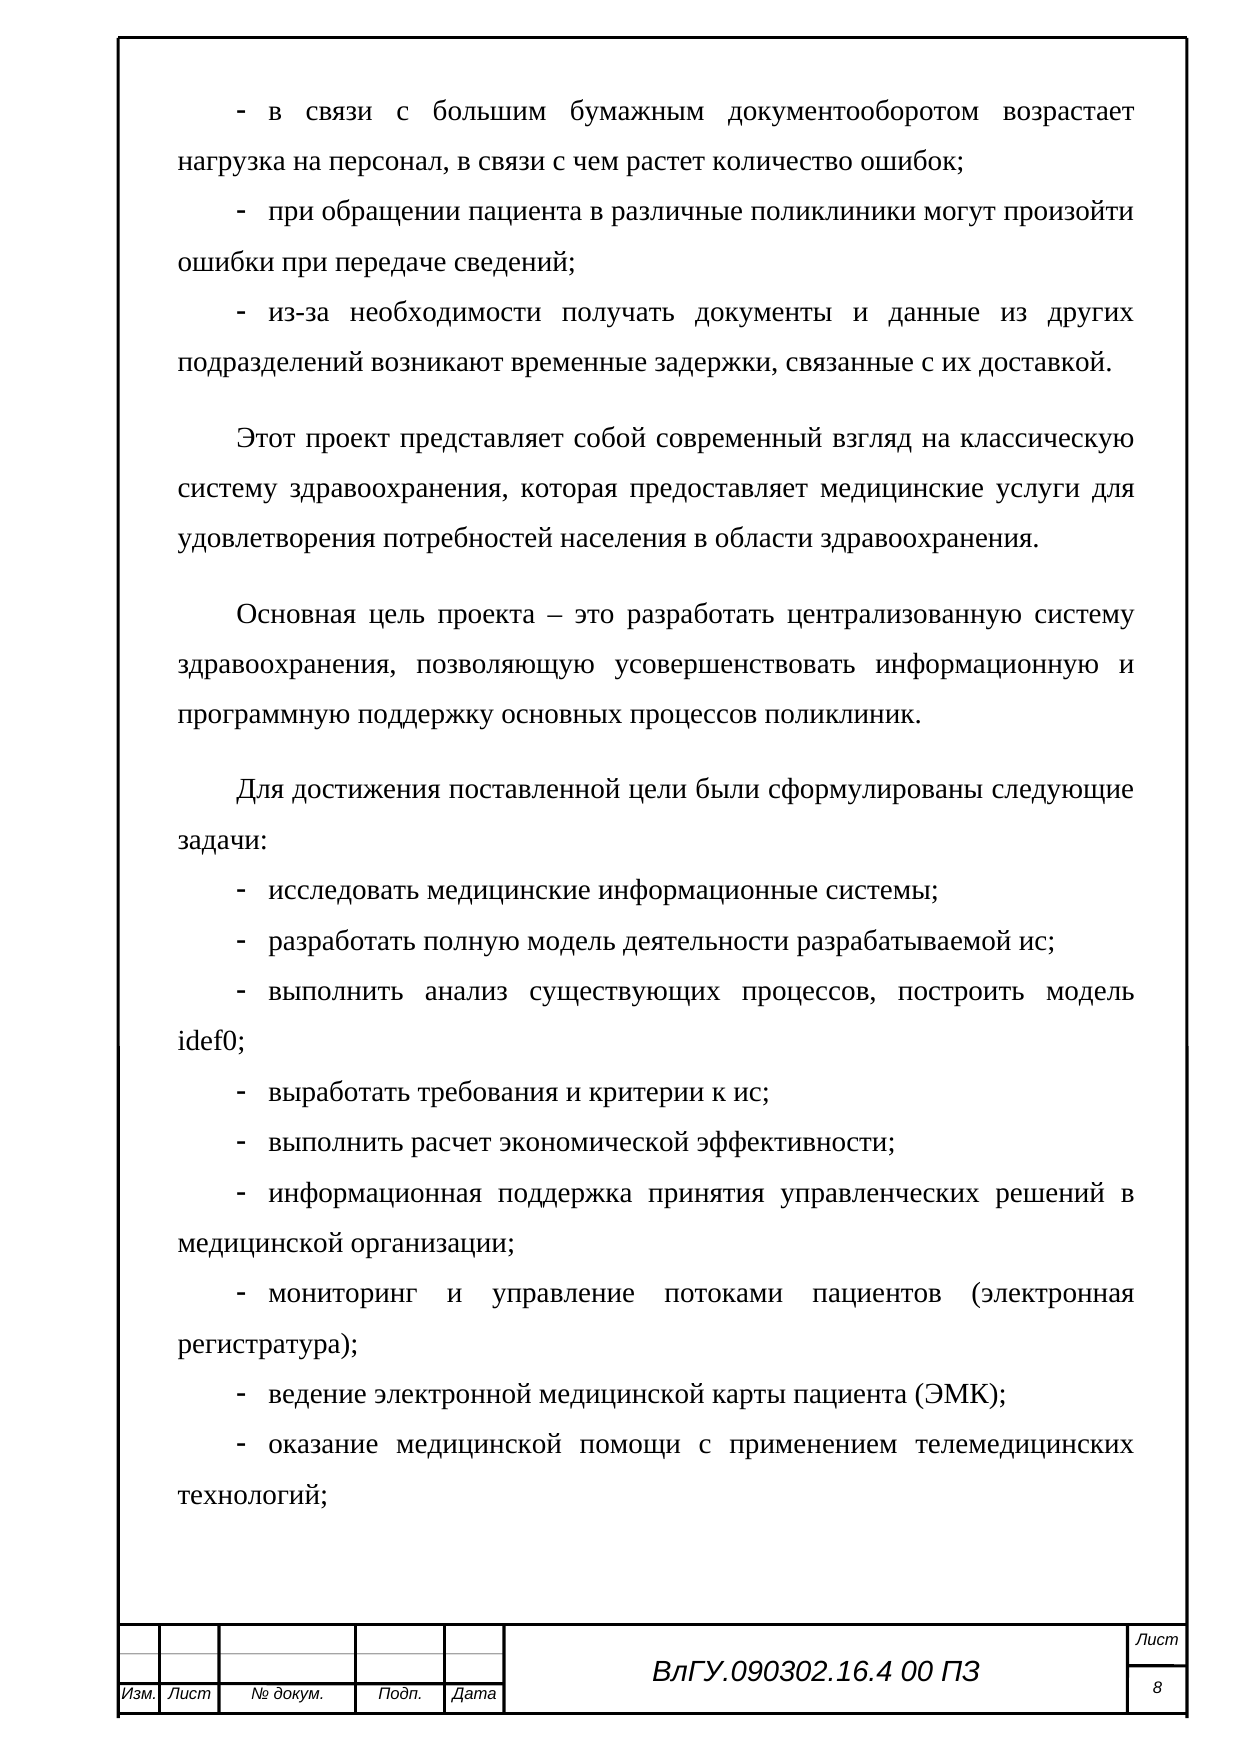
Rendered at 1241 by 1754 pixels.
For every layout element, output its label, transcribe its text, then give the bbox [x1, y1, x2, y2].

text Этот проект представляет собой современный взгляд на классическую систему здравоохранения, которая предоставляет медицинские услуги для удовлетворения потребностей населения в области здравоохранения. [177, 420, 1135, 554]
list оказание медицинской помощи с применением телемедицинских технологий; [177, 1427, 1135, 1511]
list исследовать медицинские информационные системы; [177, 872, 1135, 906]
list ведение электронной медицинской карты пациента (ЭМК); [177, 1376, 1135, 1410]
list мониторинг и управление потоками пациентов (электронная регистратура); [177, 1275, 1135, 1359]
list из-за необходимости получать документы и данные из других подразделений возникают временные задержки, связанные с их доставкой. [177, 294, 1135, 378]
list информационная поддержка принятия управленческих решений в медицинской организации; [177, 1175, 1135, 1259]
list при обращении пациента в различные поликлиники могут произойти ошибки при передаче сведений; [177, 193, 1135, 277]
text Основная цель проекта – это разработать централизованную систему здравоохранения, позволяющую усовершенствовать информационную и программную поддержку основных процессов поликлиник. [177, 596, 1135, 730]
list в связи с большим бумажным документооборотом возрастает нагрузка на персонал, в связи с чем растет количество ошибок; [177, 93, 1135, 177]
text Для достижения поставленной цели были сформулированы следующие задачи: [177, 772, 1135, 856]
list выполнить анализ существующих процессов, построить модель idef0; [177, 973, 1135, 1057]
list разработать полную модель деятельности разрабатываемой ис; [177, 923, 1135, 956]
list выполнить расчет экономической эффективности; [177, 1124, 1135, 1158]
list выработать требования и критерии к ис; [177, 1074, 1135, 1107]
